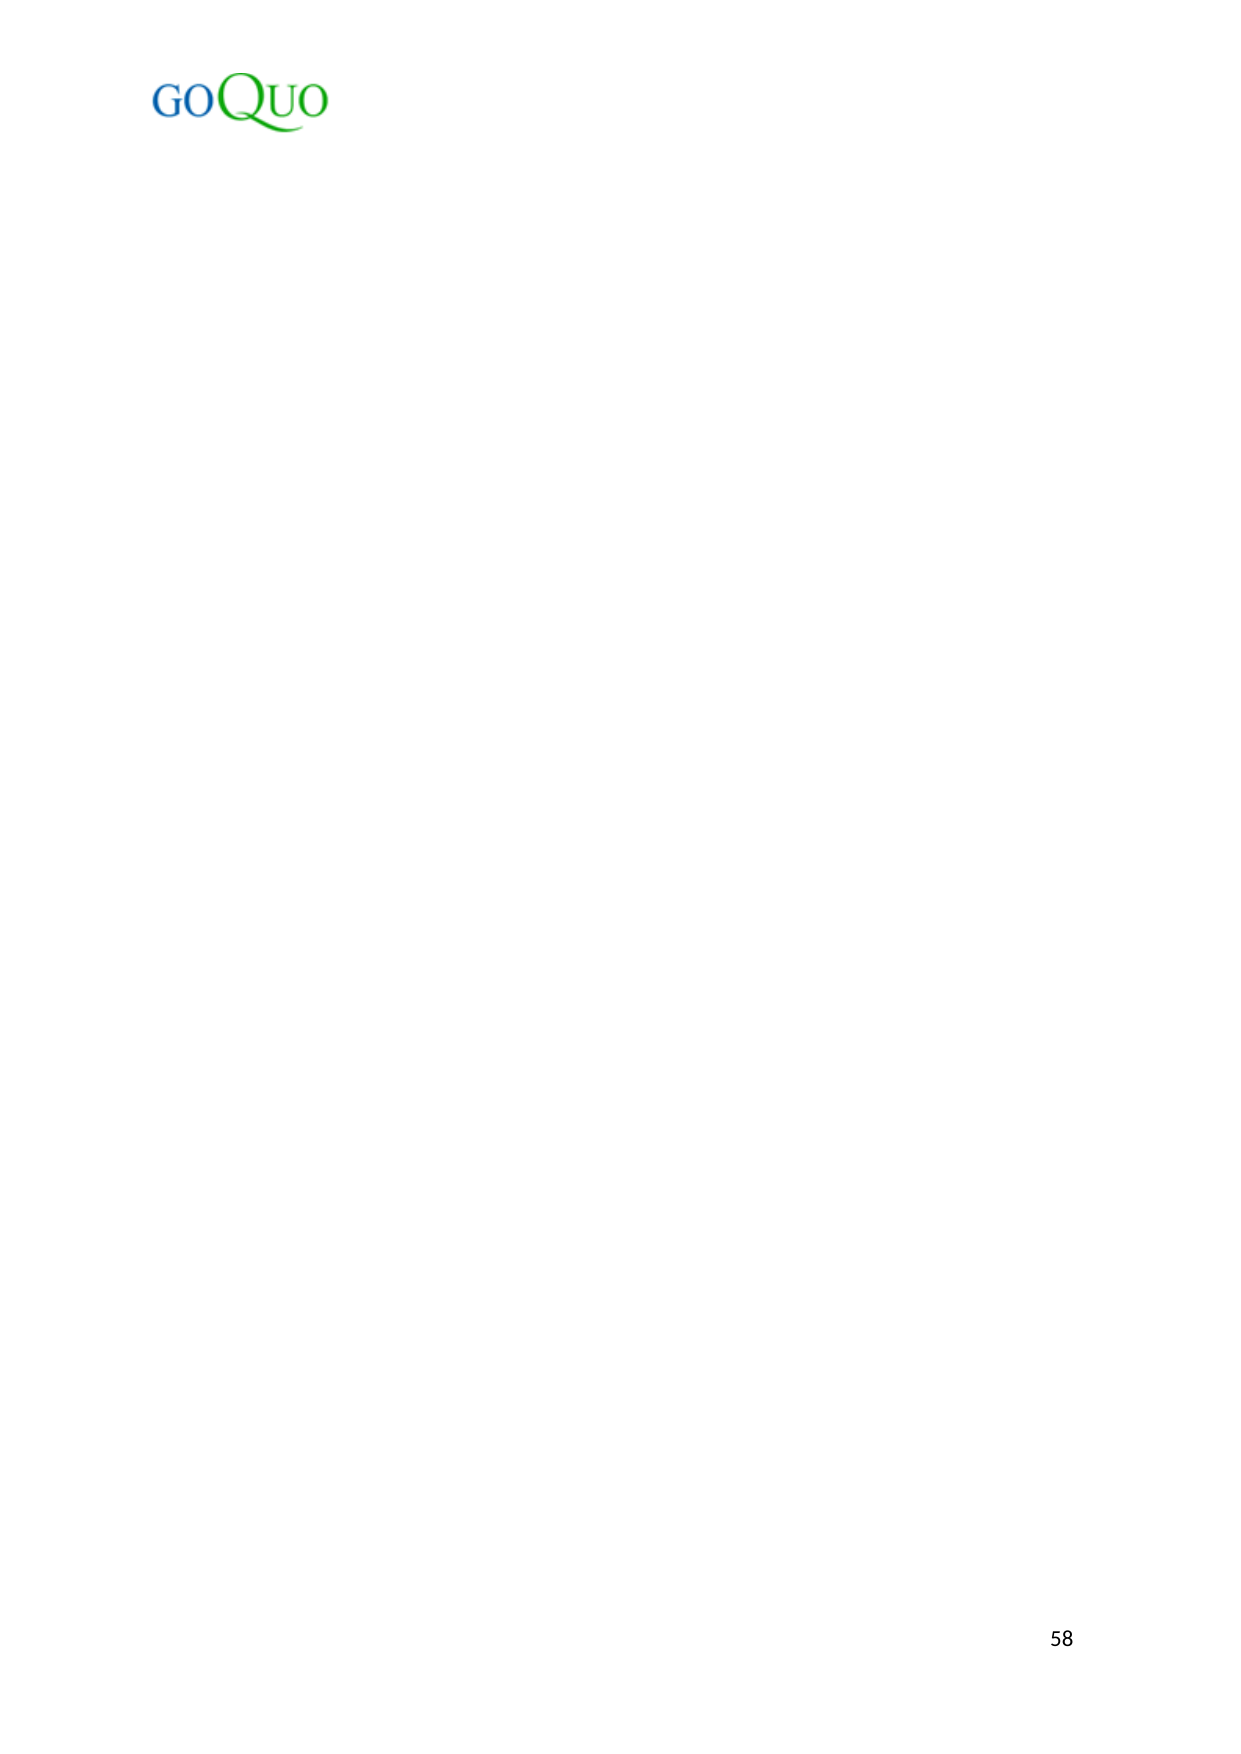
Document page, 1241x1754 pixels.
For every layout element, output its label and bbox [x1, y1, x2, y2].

picture [150, 73, 330, 134]
